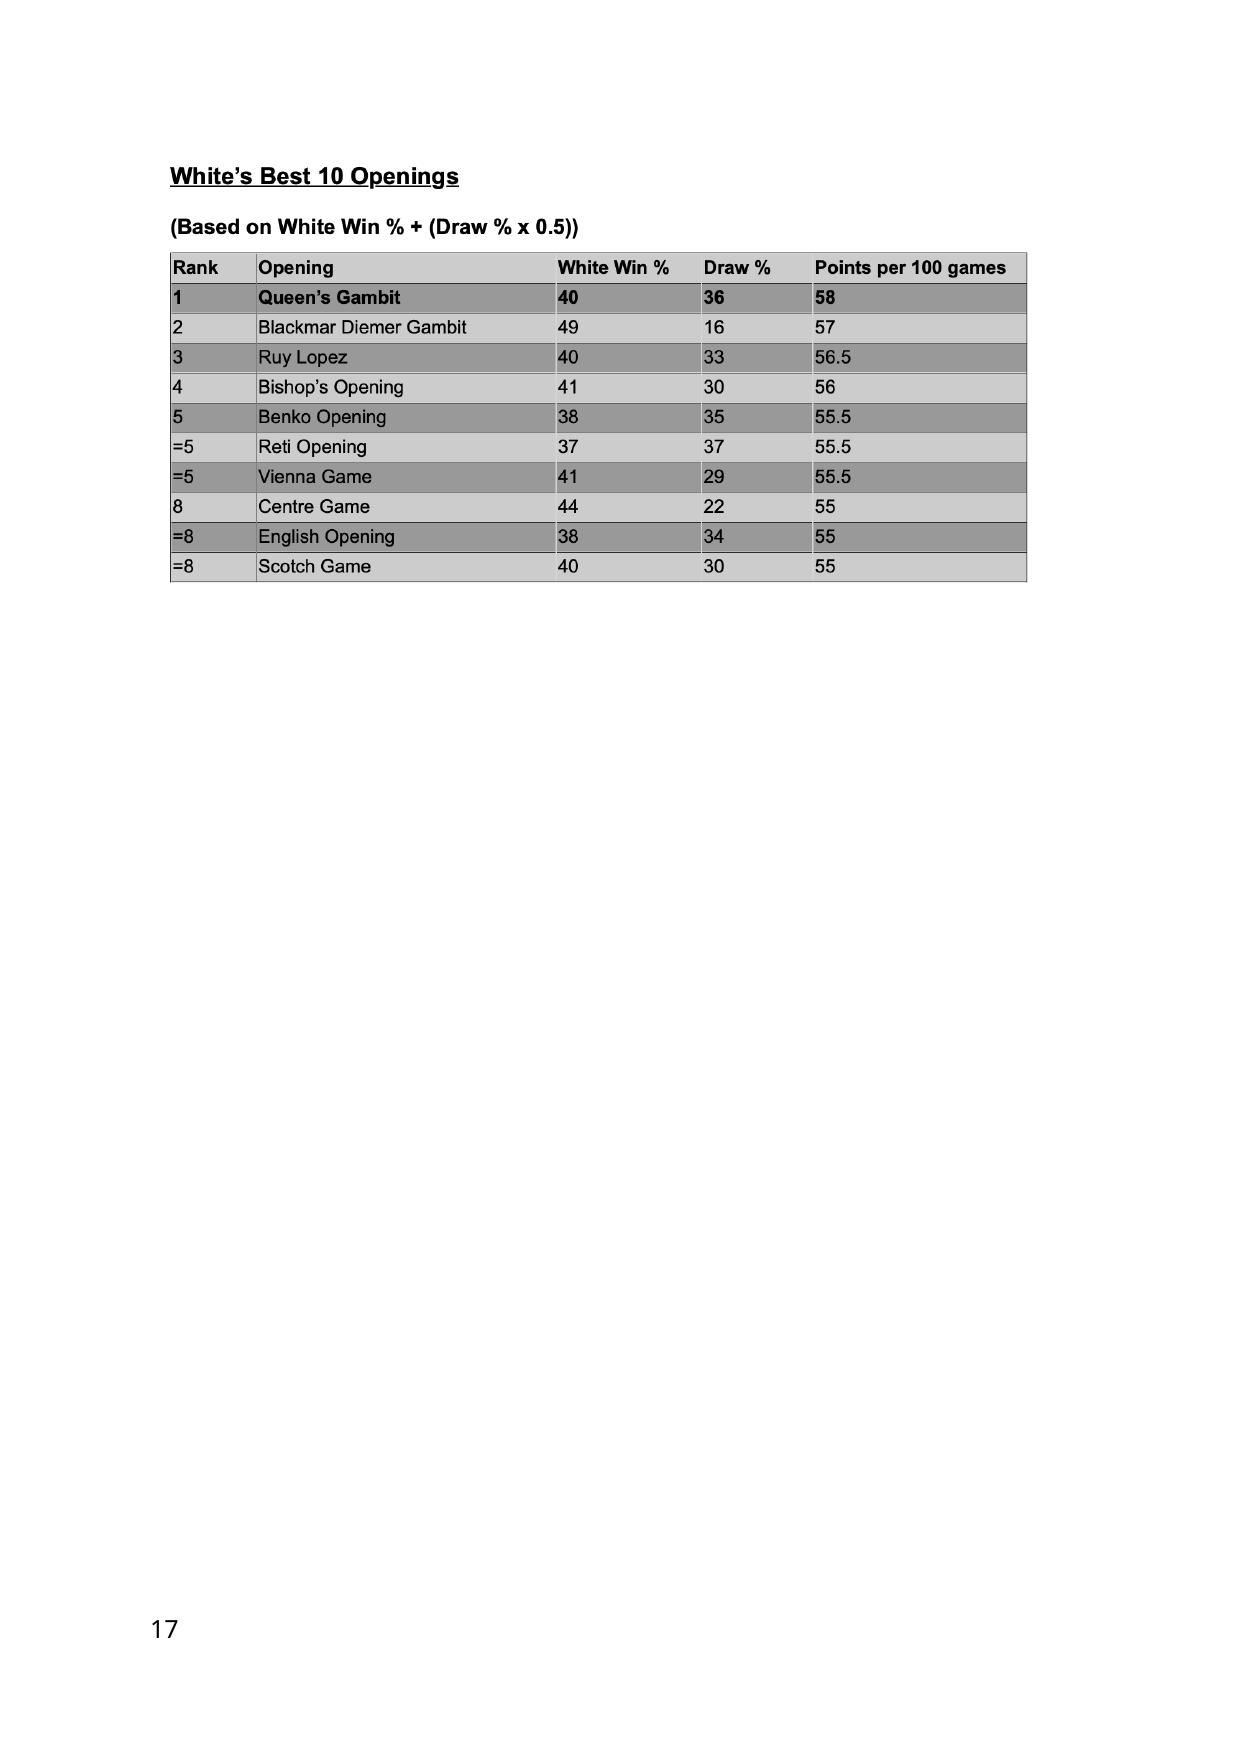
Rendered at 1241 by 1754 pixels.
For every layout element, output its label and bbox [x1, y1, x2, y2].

picture [150, 150, 1091, 601]
